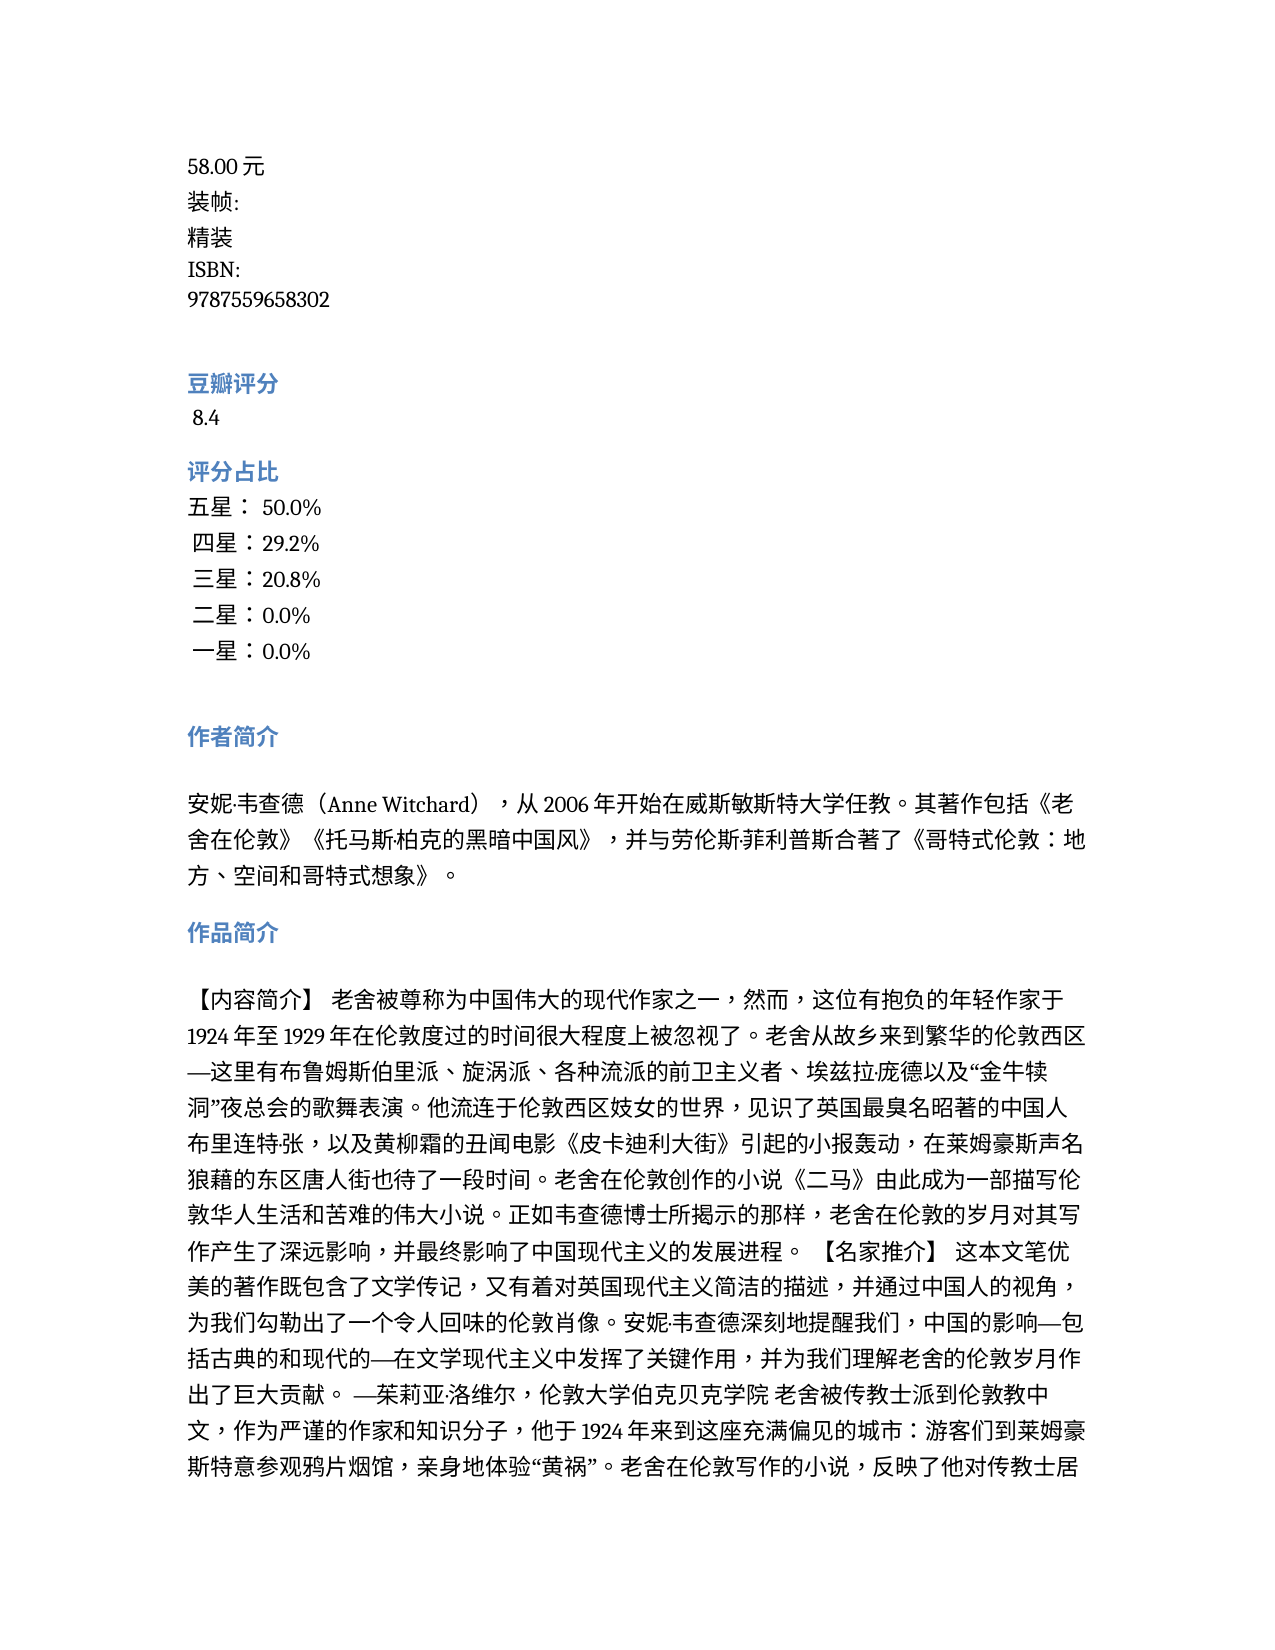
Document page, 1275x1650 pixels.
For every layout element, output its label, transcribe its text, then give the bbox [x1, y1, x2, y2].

subtitle 豆瓣评分 [187, 368, 1087, 400]
text 五星： 50.0% 四星： 29.2% 三星： 20.8% 二星： 0.0% 一星： 0.0% [187, 491, 1087, 697]
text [187, 150, 1087, 344]
subtitle 作者简介 [187, 721, 1087, 752]
text 8.4 [187, 404, 1087, 431]
text 安妮·韦查德（Anne Witchard），从2006年开始在威斯敏斯特大学任教。其著作包括《老舍在伦敦》《托马斯·柏克的黑暗中国风》，并与劳伦斯·菲利普斯合著了《哥特式伦敦：地方、空间和哥特式想象》。 [187, 757, 1087, 891]
subtitle 作品简介 [187, 917, 1087, 948]
subtitle 评分占比 [187, 455, 1087, 487]
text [187, 953, 1087, 1482]
